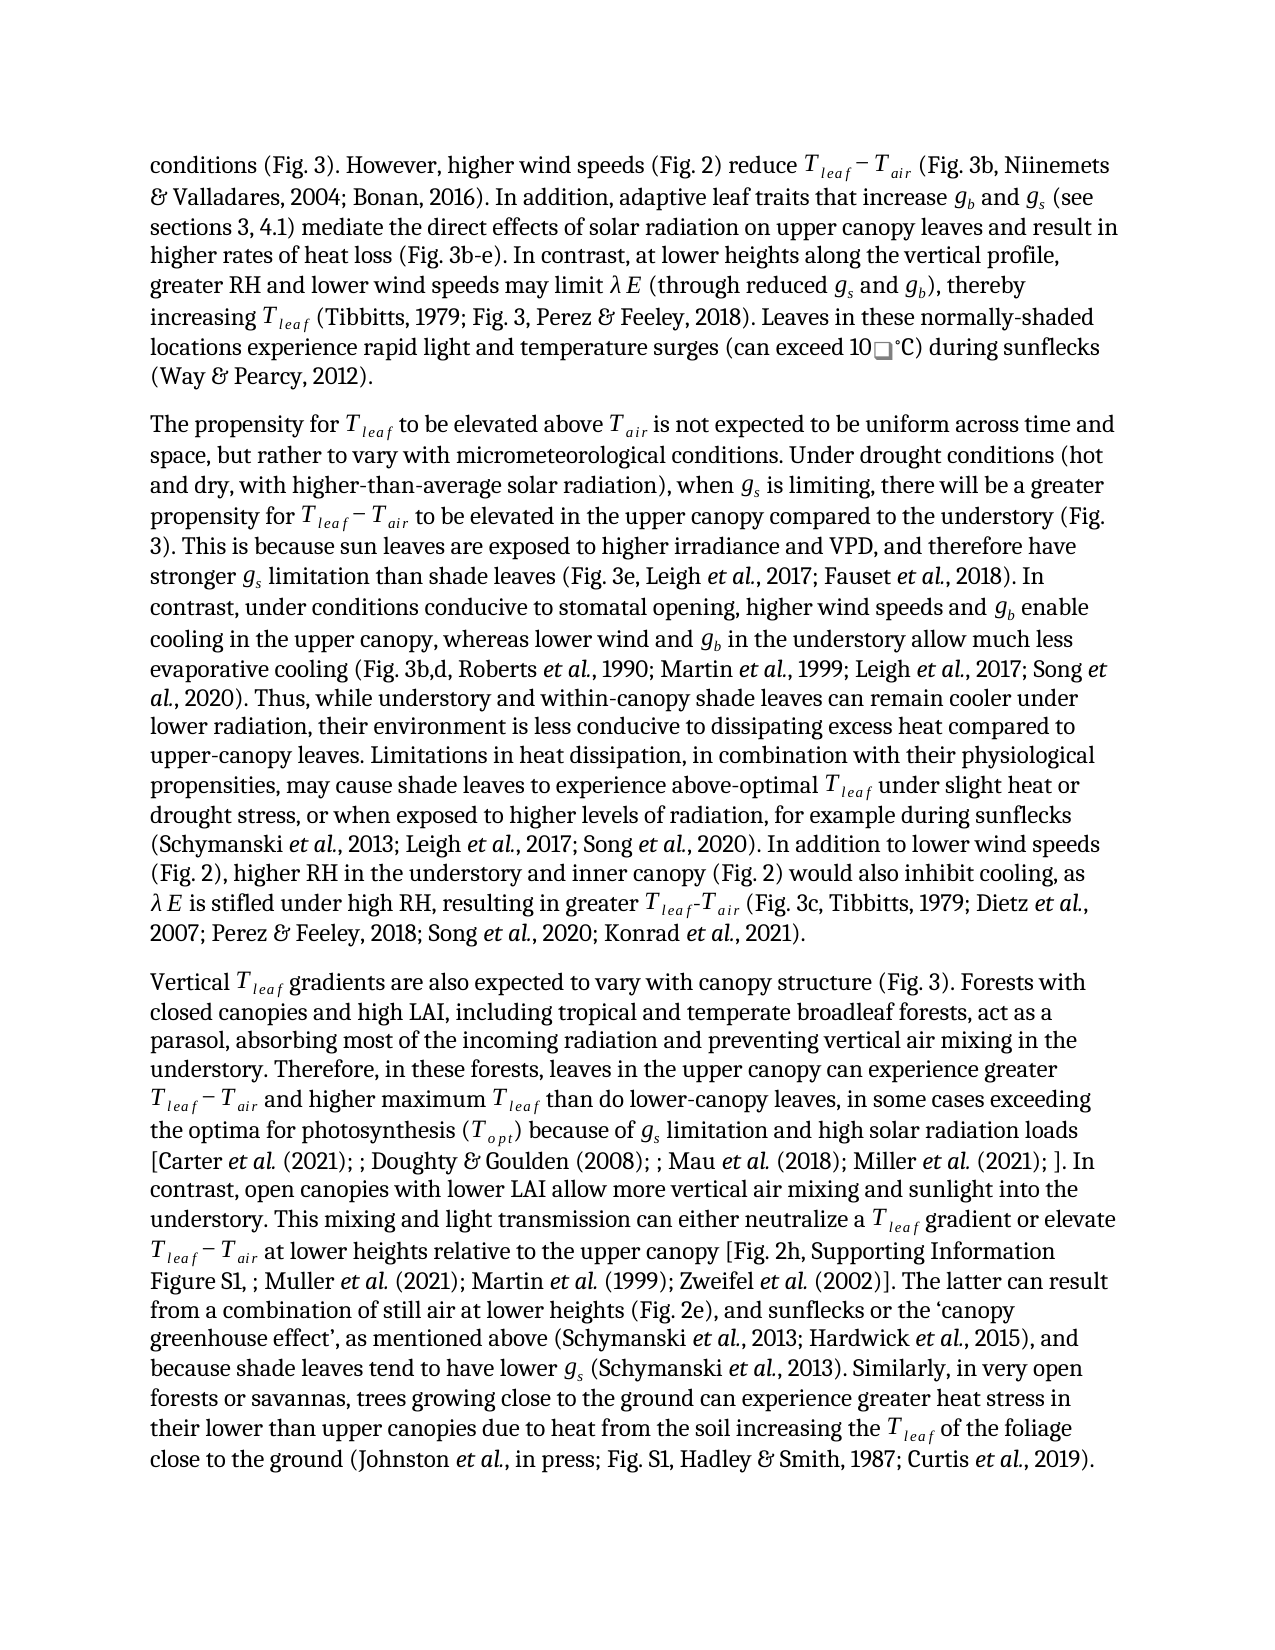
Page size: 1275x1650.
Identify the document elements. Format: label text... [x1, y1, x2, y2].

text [150, 150, 1125, 390]
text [150, 966, 1125, 1473]
text The propensity for to be elevated above is not expected to be uniform across time and space, but rather to vary with micrometeorological conditions. Under drought conditions (hot and dry, with higher-than-average solar radiation), when is limiting, there will be a greater propensity for to be elevated in the upper canopy compared to the understory (Fig. 3). This is because sun leaves are exposed to higher irradiance and VPD, and therefore have stronger limitation than shade leaves (Fig. 3e, Leigh et al., 2017; Fauset et al., 2018). In contrast, under conditions conducive to stomatal opening, higher wind speeds and enable cooling in the upper canopy, whereas lower wind and in the understory allow much less evaporative cooling (Fig. 3b,d, Roberts et al., 1990; Martin et al., 1999; Leigh et al., 2017; Song et al., 2020). Thus, while understory and within-canopy shade leaves can remain cooler under lower radiation, their environment is less conducive to dissipating excess heat compared to upper-canopy leaves. Limitations in heat dissipation, in combination with their physiological propensities, may cause shade leaves to experience above-optimal under slight heat or drought stress, or when exposed to higher levels of radiation, for example during sunflecks (Schymanski et al., 2013; Leigh et al., 2017; Song et al., 2020). In addition to lower wind speeds (Fig. 2), higher RH in the understory and inner canopy (Fig. 2) would also inhibit cooling, as is stifled under high RH, resulting in greater - (Fig. 3c, Tibbitts, 1979; Dietz et al., 2007; Perez & Feeley, 2018; Song et al., 2020; Konrad et al., 2021). [150, 409, 1125, 947]
